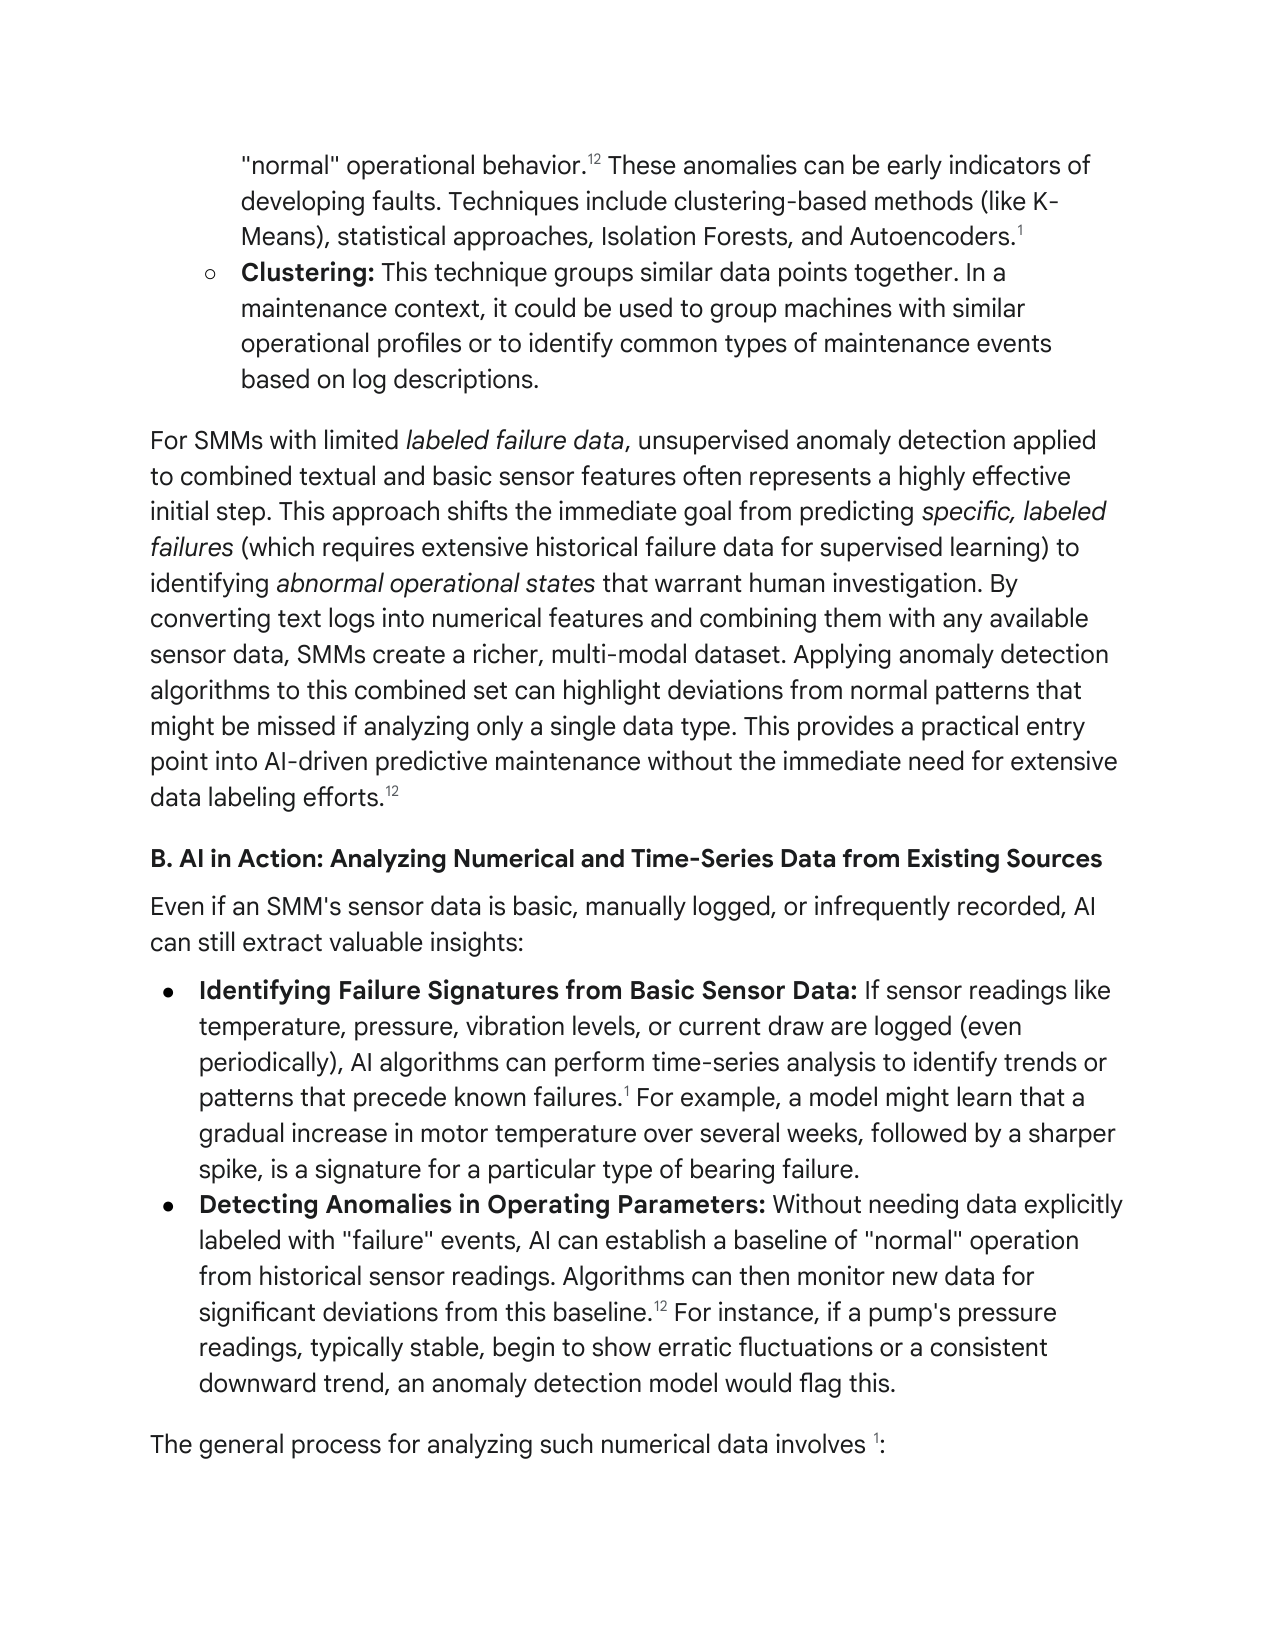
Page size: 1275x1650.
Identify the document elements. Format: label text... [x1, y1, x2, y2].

list Detecting Anomalies in Operating Parameters: Without needing data explicitly labeled with "failure" events, AI can establish a baseline of "normal" operation from historical sensor readings. Algorithms can then monitor new data for significant deviations from this baseline.12 For instance, if a pump's pressure readings, typically stable, begin to show erratic fluctuations or a consistent downward trend, an anomaly detection model would flag this. [161, 1190, 1125, 1400]
text The general process for analyzing such numerical data involves 1: [150, 1429, 1125, 1460]
list Clustering: This technique groups similar data points together. In a maintenance context, it could be used to group machines with similar operational profiles or to identify common types of maintenance events based on log descriptions. [203, 257, 1125, 396]
list Identifying Failure Signatures from Basic Sensor Data: If sensor readings like temperature, pressure, vibration levels, or current draw are logged (even periodically), AI algorithms can perform time-series analysis to identify trends or patterns that precede known failures.1 For example, a model might learn that a gradual increase in motor temperature over several weeks, followed by a sharper spike, is a signature for a particular type of bearing failure. [161, 975, 1125, 1185]
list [203, 150, 1125, 253]
text Even if an SMM's sensor data is basic, manually logged, or infrequently recorded, AI can still extract valuable insights: [150, 891, 1125, 958]
subtitle B. AI in Action: Analyzing Numerical and Time-Series Data from Existing Sources [150, 843, 1125, 874]
text For SMMs with limited labeled failure data, unsupervised anomaly detection applied to combined textual and basic sensor features often represents a highly effective initial step. This approach shifts the immediate goal from predicting specific, labeled failures (which requires extensive historical failure data for supervised learning) to identifying abnormal operational states that warrant human investigation. By converting text logs into numerical features and combining them with any available sensor data, SMMs create a richer, multi-modal dataset. Applying anomaly detection algorithms to this combined set can highlight deviations from normal patterns that might be missed if analyzing only a single data type. This provides a practical entry point into AI-driven predictive maintenance without the immediate need for extensive data labeling efforts.12 [150, 425, 1125, 814]
